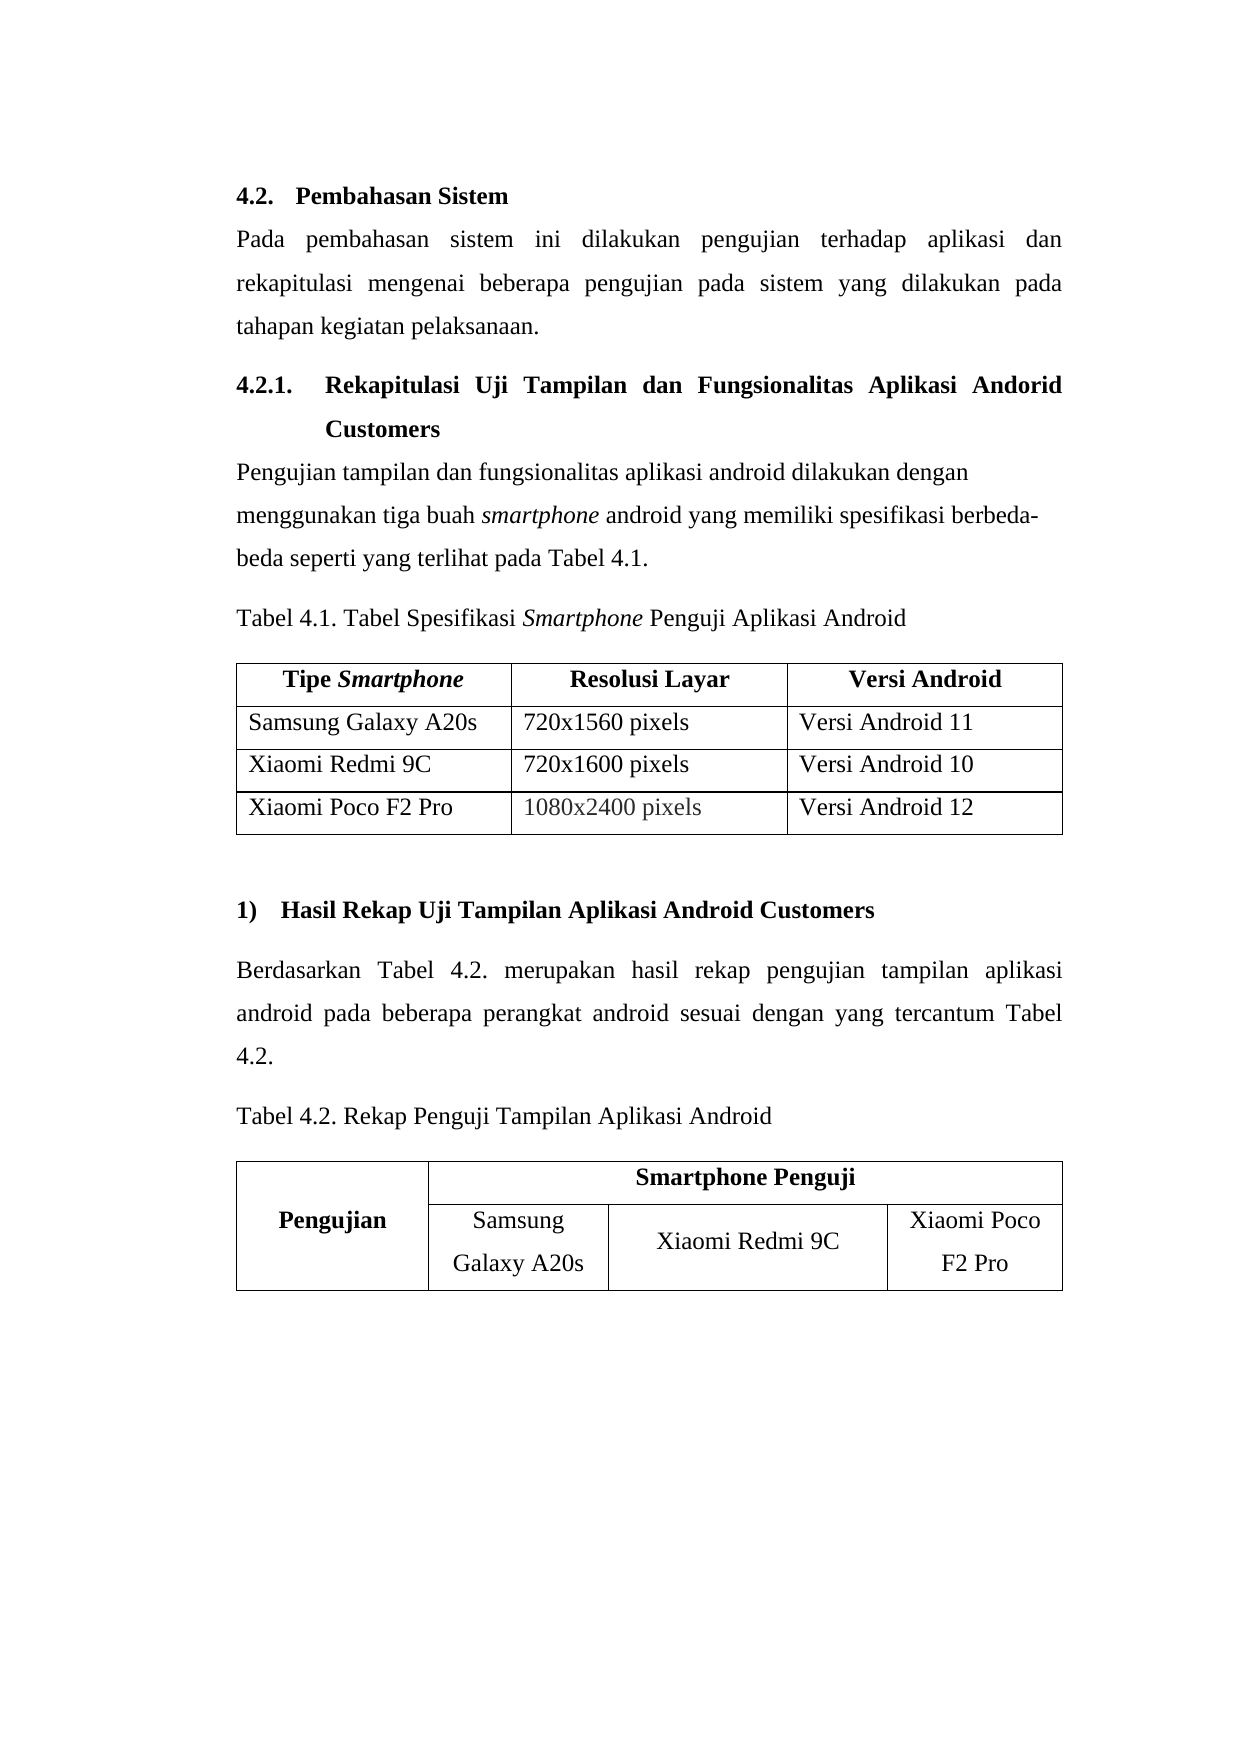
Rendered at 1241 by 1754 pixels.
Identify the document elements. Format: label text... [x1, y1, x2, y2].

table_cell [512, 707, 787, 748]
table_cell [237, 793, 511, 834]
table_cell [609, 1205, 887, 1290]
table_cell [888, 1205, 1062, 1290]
subtitle Rekapitulasi Uji Tampilan dan Fungsionalitas Aplikasi Andorid Customers [236, 371, 1063, 442]
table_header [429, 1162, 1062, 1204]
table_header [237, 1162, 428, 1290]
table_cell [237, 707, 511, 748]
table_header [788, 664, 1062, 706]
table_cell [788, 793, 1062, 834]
subtitle Pembahasan Sistem [236, 181, 1063, 210]
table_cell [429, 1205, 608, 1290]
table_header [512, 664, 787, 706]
text Tabel 4.2. Rekap Penguji Tampilan Aplikasi Android [236, 1101, 1063, 1130]
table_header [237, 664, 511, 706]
list Hasil Rekap Uji Tampilan Aplikasi Android Customers [236, 895, 1063, 924]
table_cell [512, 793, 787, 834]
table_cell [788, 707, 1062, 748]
text Pengujian tampilan dan fungsionalitas aplikasi android dilakukan dengan menggunakan tiga buah smartphone android yang memiliki spesifikasi berbeda-beda seperti yang terlihat pada Tabel 4.1. [236, 457, 1063, 572]
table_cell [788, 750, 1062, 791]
text Tabel 4.1. Tabel Spesifikasi Smartphone Penguji Aplikasi Android [236, 603, 1063, 632]
text Berdasarkan Tabel 4.2. merupakan hasil rekap pengujian tampilan aplikasi android pada beberapa perangkat android sesuai dengan yang tercantum Tabel 4.2. [236, 955, 1063, 1070]
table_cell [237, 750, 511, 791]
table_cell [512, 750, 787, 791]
text Pada pembahasan sistem ini dilakukan pengujian terhadap aplikasi dan rekapitulasi mengenai beberapa pengujian pada sistem yang dilakukan pada tahapan kegiatan pelaksanaan. [236, 224, 1063, 339]
